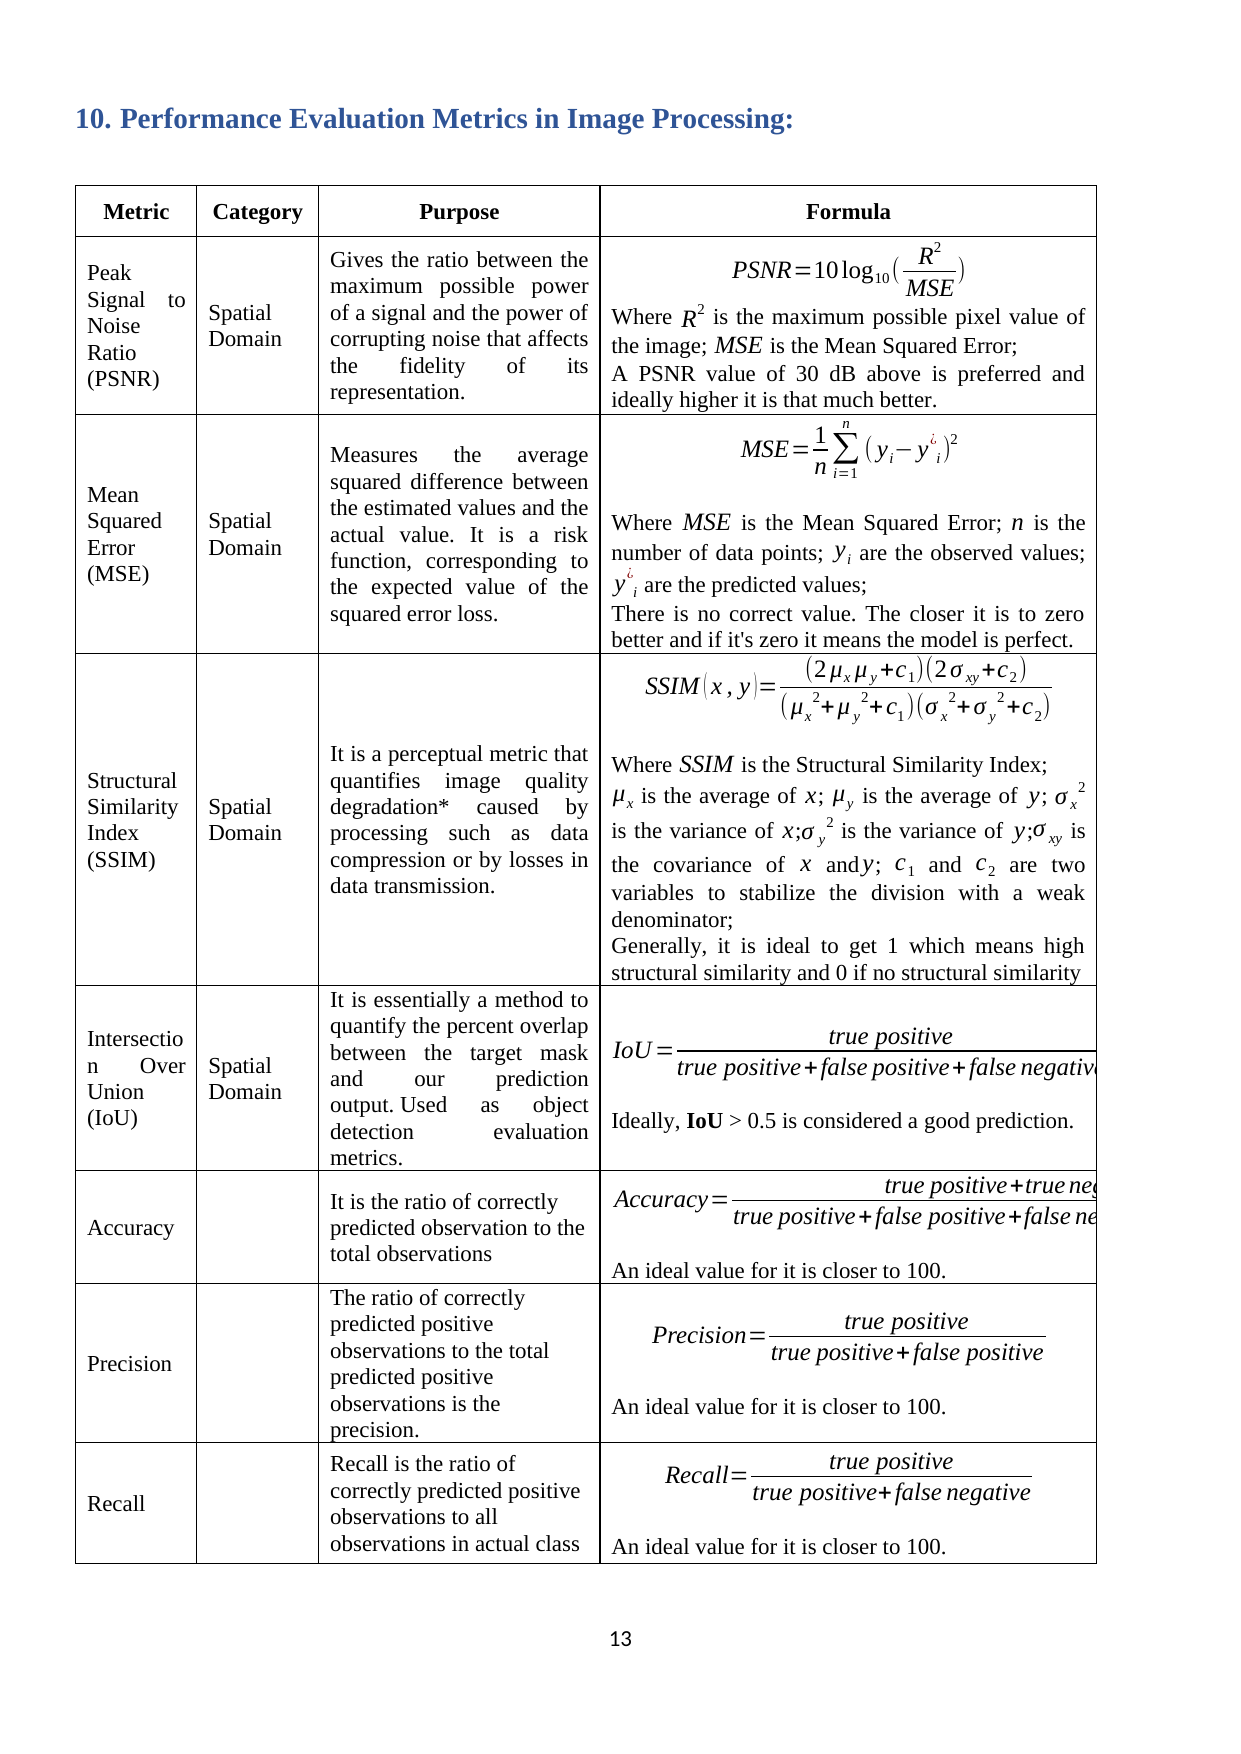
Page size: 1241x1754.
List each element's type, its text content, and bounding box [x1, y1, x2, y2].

table_cell Peak Signal to Noise Ratio (PSNR) [76, 237, 196, 414]
table_cell Intersection Over Union (IoU) [76, 986, 196, 1170]
table_header Purpose [319, 186, 599, 236]
table_cell Structural Similarity Index (SSIM) [76, 654, 196, 985]
table_cell An ideal value for it is closer to 100. [601, 1284, 1096, 1442]
table_cell Where is the Mean Squared Error; is the number of data points; are the observed values; are the predicted values; There is no correct value. The closer it is to zero better and if it's zero it means the model is perfect. [601, 415, 1096, 653]
table_cell The ratio of correctly predicted positive observations to the total predicted positive observations is the precision. [319, 1284, 599, 1442]
table_cell Mean Squared Error (MSE) [76, 415, 196, 653]
table_cell Recall is the ratio of correctly predicted positive observations to all observations in actual class [319, 1443, 599, 1563]
table_cell Spatial Domain [197, 986, 318, 1170]
table_cell Spatial Domain [197, 654, 318, 985]
table_cell Where is the maximum possible pixel value of the image; is the Mean Squared Error; A PSNR value of 30 dB above is preferred and ideally higher it is that much better. [601, 237, 1096, 414]
table_cell It is essentially a method to quantify the percent overlap between the target mask and our prediction output. Used as object detection evaluation metrics. [319, 986, 599, 1170]
table_header Category [197, 186, 318, 236]
table_cell Spatial Domain [197, 237, 318, 414]
table_cell Where is the Structural Similarity Index; is the average of ; is the average of ; is the variance of ; is the variance of ; is the covariance of and; and are two variables to stabilize the division with a weak denominator; Generally, it is ideal to get 1 which means high structural similarity and 0 if no structural similarity [601, 654, 1096, 985]
table_header Metric [76, 186, 196, 236]
list Performance Evaluation Metrics in Image Processing: [75, 102, 1165, 135]
table_cell Precision [76, 1284, 196, 1442]
table_header Formula [601, 186, 1096, 236]
table_cell [197, 1171, 318, 1283]
table_cell [197, 1443, 318, 1563]
table_cell [197, 1284, 318, 1442]
table_cell Measures the average squared difference between the estimated values and the actual value. It is a risk function, corresponding to the expected value of the squared error loss. [319, 415, 599, 653]
table_cell Spatial Domain [197, 415, 318, 653]
table_cell It is the ratio of correctly predicted observation to the total observations [319, 1171, 599, 1283]
table_cell Gives the ratio between the maximum possible power of a signal and the power of corrupting noise that affects the fidelity of its representation. [319, 237, 599, 414]
table_cell Recall [76, 1443, 196, 1563]
table_cell Accuracy [76, 1171, 196, 1283]
table_cell An ideal value for it is closer to 100. [601, 1171, 1096, 1283]
table_cell It is a perceptual metric that quantifies image quality degradation* caused by processing such as data compression or by losses in data transmission. [319, 654, 599, 985]
table_cell Ideally, IoU > 0.5 is considered a good prediction. [601, 986, 1096, 1170]
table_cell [601, 1443, 1096, 1563]
